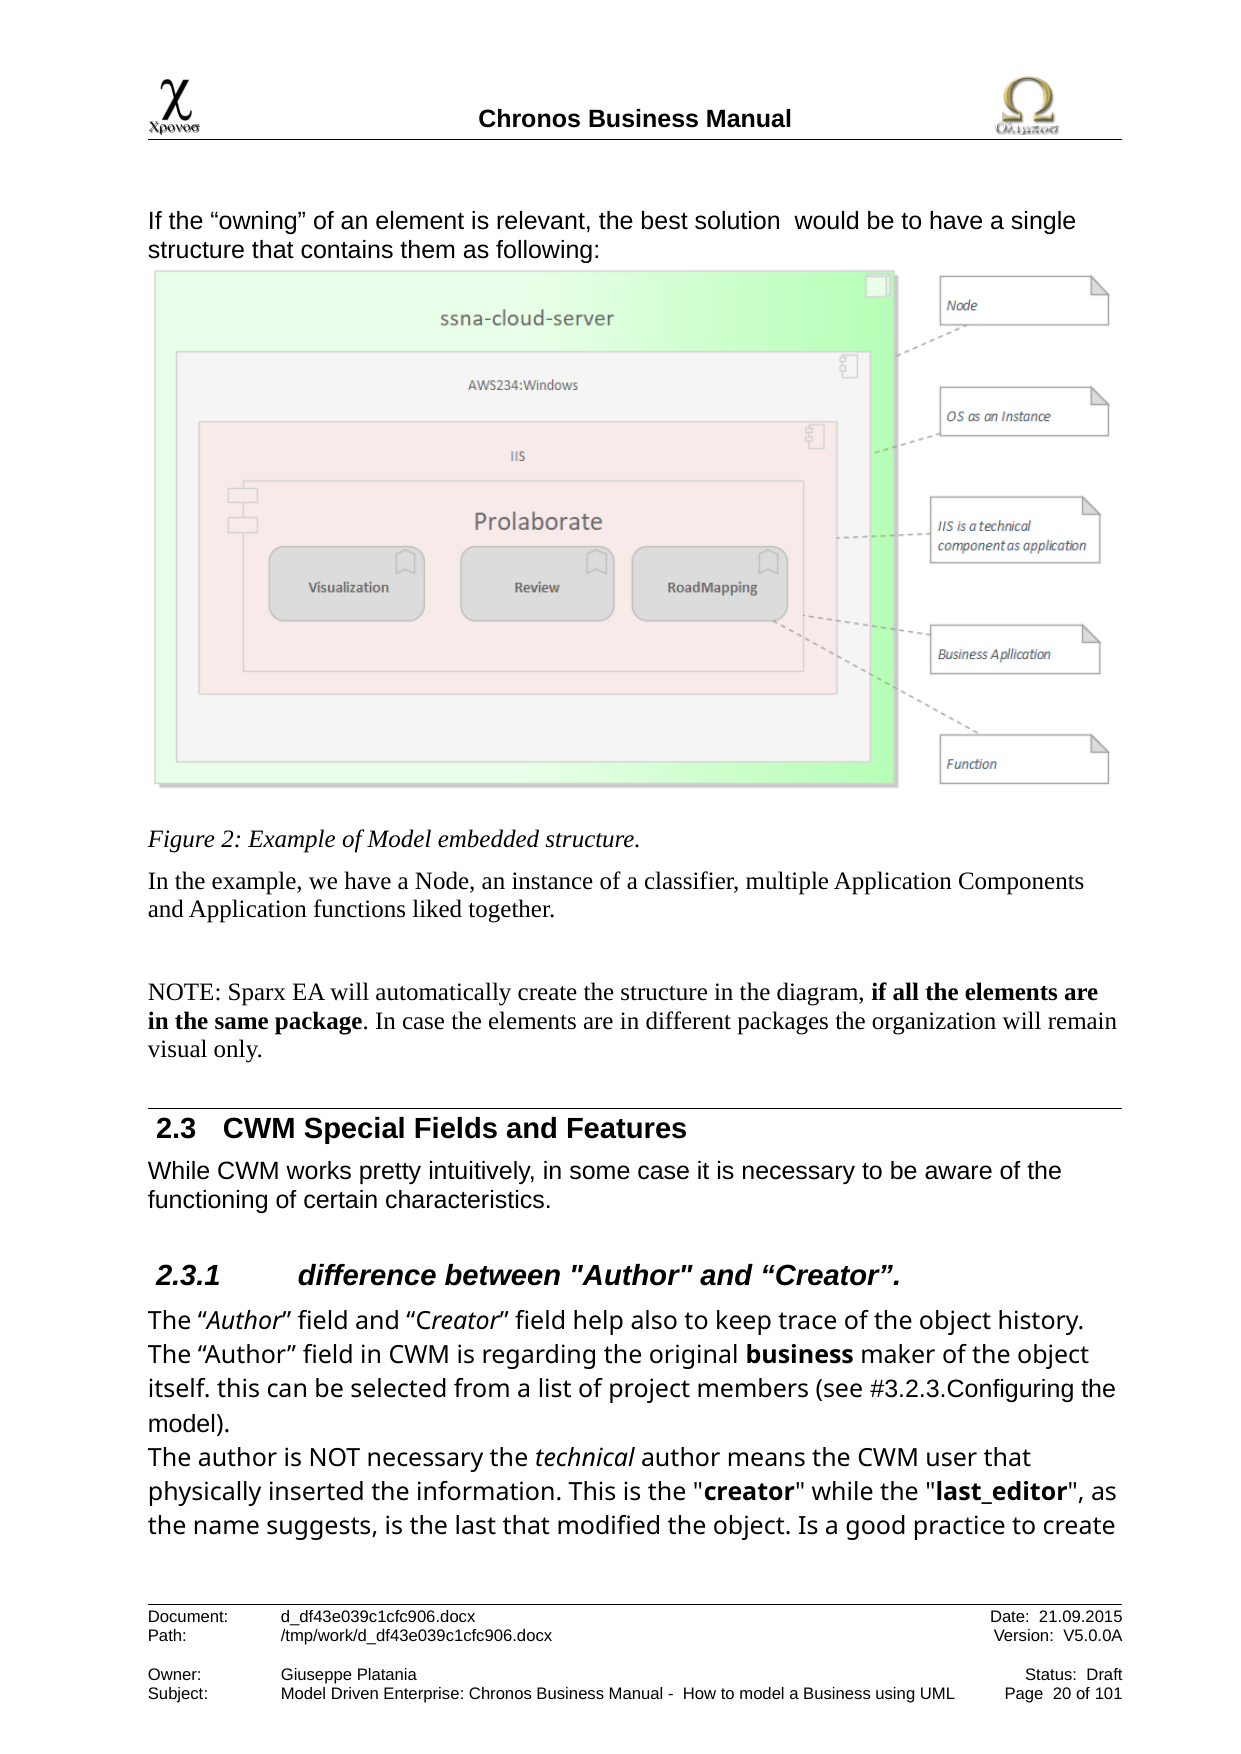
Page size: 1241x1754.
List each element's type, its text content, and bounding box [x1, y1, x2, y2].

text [148, 1439, 1122, 1541]
text Figure 2: Example of Model embedded structure. [148, 824, 1122, 853]
text The “Author” field in CWM is regarding the original business maker of the object itself. this can be selected from a list of project members (see #3.2.3.Configuring the model). [148, 1337, 1122, 1439]
text In the example, we have a Node, an instance of a classifier, multiple Application Components and Application functions liked together. [148, 866, 1122, 923]
text While CWM works pretty intuitively, in some case it is necessary to be aware of the functioning of certain characteristics. [148, 1153, 1122, 1213]
picture [992, 75, 1061, 135]
picture [147, 75, 201, 135]
text NOTE: Sparx EA will automatically create the structure in the diagram, if all the elements are in the same package. In case the elements are in different packages the organization will remain visual only. [148, 977, 1122, 1063]
text The “Author” field and “Creator” field help also to keep trace of the object history. [148, 1303, 1122, 1337]
subtitle CWM Special Fields and Features [148, 1109, 1122, 1144]
text If the “owning” of an element is relevant, the best solution would be to have a single structure that contains them as following: [148, 206, 1122, 263]
picture [147, 263, 1123, 812]
subtitle difference between "Author" and “Creator”. [148, 1258, 1122, 1291]
